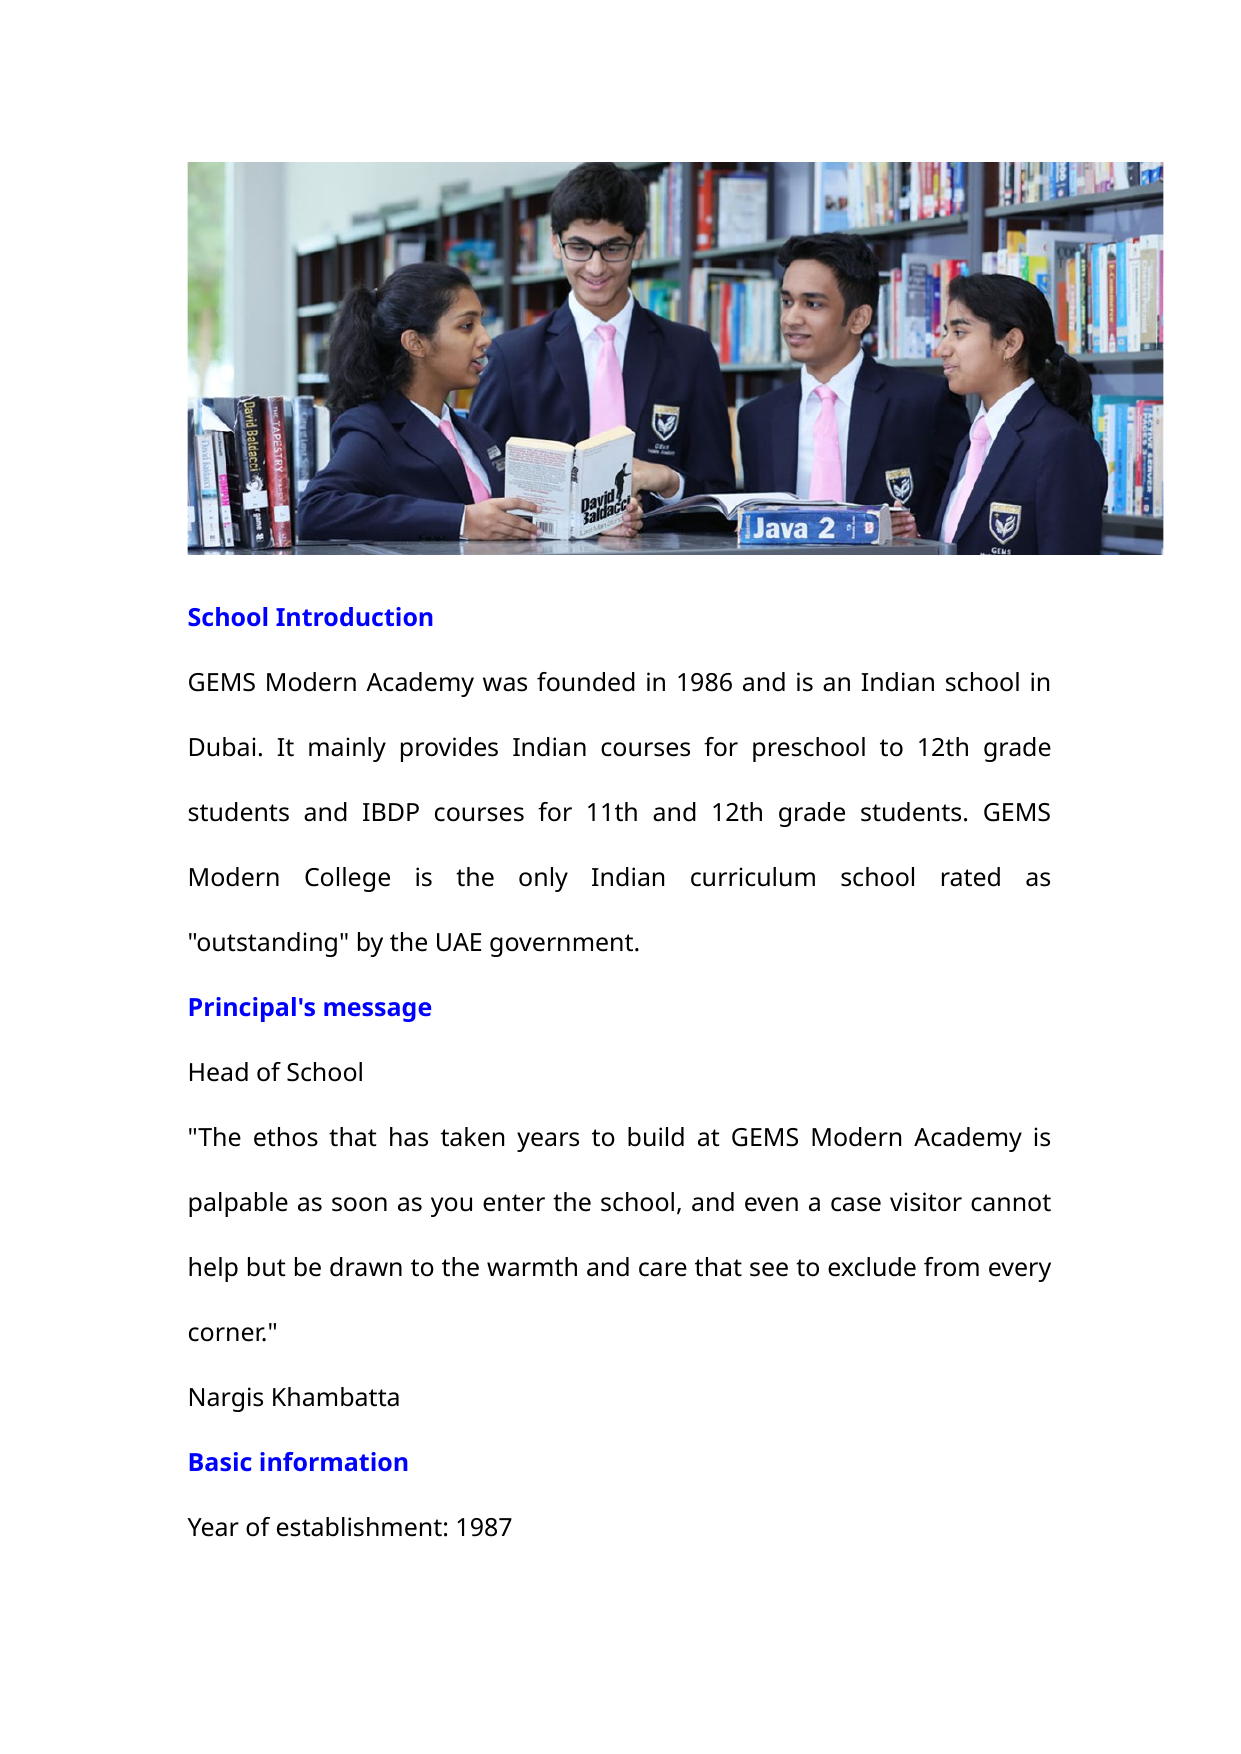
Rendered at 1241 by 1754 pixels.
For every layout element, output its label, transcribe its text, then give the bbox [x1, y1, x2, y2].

text Head of School [187, 1039, 1053, 1104]
text Nargis Khambatta [187, 1364, 1053, 1429]
text Year of establishment: 1987 [187, 1494, 1053, 1559]
text School Introduction [187, 584, 1053, 649]
text Principal's message [187, 974, 1053, 1039]
text "The ethos that has taken years to build at GEMS Modern Academy is palpable as soon as you enter the school, and even a case visitor cannot help but be drawn to the warmth and care that see to exclude from every corner." [187, 1104, 1053, 1364]
picture [187, 162, 1164, 555]
text Basic information [187, 1429, 1053, 1494]
text GEMS Modern Academy was founded in 1986 and is an Indian school in Dubai. It mainly provides Indian courses for preschool to 12th grade students and IBDP courses for 11th and 12th grade students. GEMS Modern College is the only Indian curriculum school rated as "outstanding" by the UAE government. [187, 649, 1053, 974]
